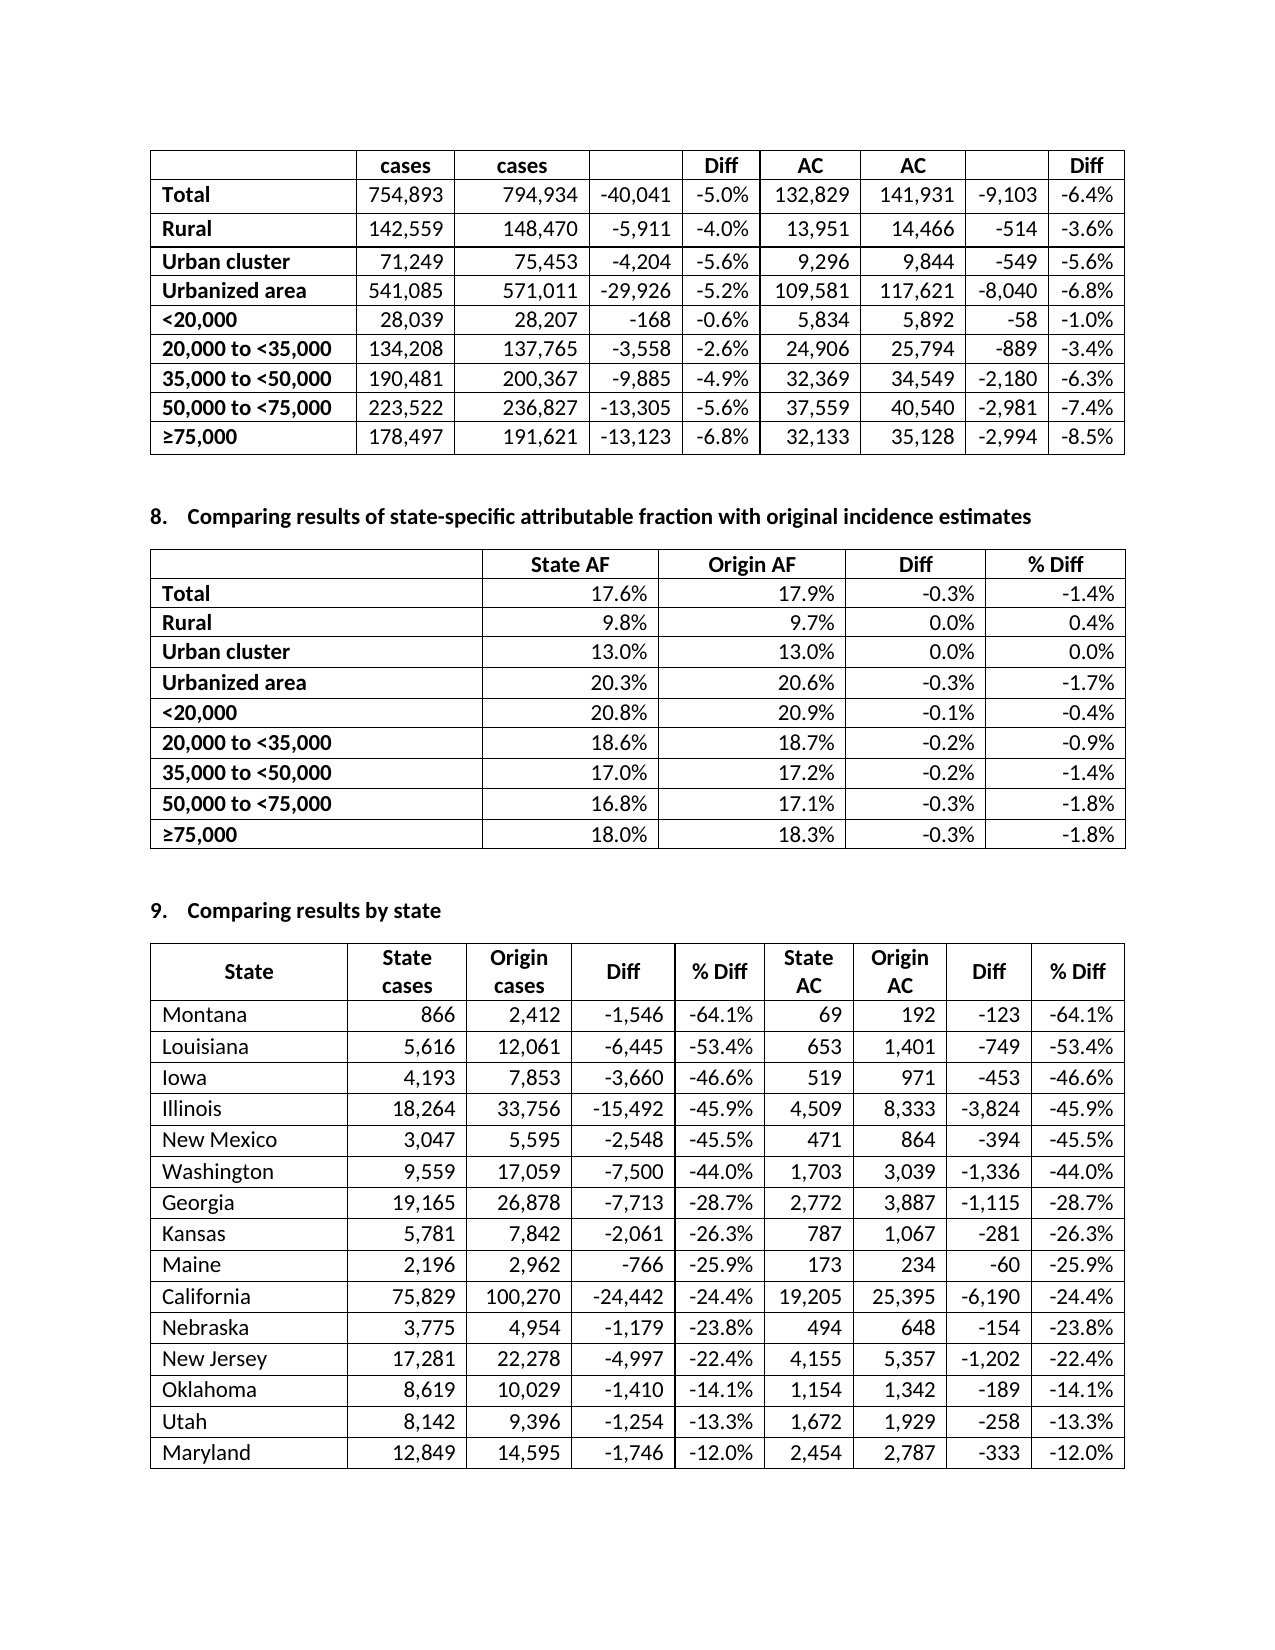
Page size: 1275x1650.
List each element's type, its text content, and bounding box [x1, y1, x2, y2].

table_cell 1,703 [765, 1157, 853, 1187]
table_cell -1,336 [947, 1157, 1031, 1187]
table_cell -1.8% [986, 820, 1125, 848]
table_cell -45.9% [676, 1094, 764, 1124]
table_cell Utah [151, 1407, 347, 1437]
table_cell 17.2% [659, 759, 845, 788]
table_cell 190,481 [357, 364, 454, 392]
table_cell -766 [572, 1251, 674, 1281]
table_cell 3,047 [348, 1126, 466, 1156]
table_cell -53.4% [1032, 1032, 1124, 1062]
table_cell -4,204 [590, 248, 682, 275]
table_cell 494 [765, 1313, 853, 1343]
table_cell -749 [947, 1032, 1031, 1062]
table_cell 1,342 [854, 1376, 946, 1406]
table_cell -5,911 [590, 214, 682, 246]
table_cell 0.4% [986, 608, 1125, 636]
table_cell -189 [947, 1376, 1031, 1406]
table_cell -514 [966, 214, 1048, 246]
table_cell 471 [765, 1126, 853, 1156]
table_cell 4,509 [765, 1094, 853, 1124]
table_cell 7,853 [467, 1063, 571, 1093]
table_cell -4.0% [683, 214, 759, 246]
table_cell -24,442 [572, 1282, 674, 1312]
table_cell -394 [947, 1126, 1031, 1156]
table_header Diff [966, 151, 1048, 179]
table_header Diff [846, 550, 985, 578]
table_cell Georgia [151, 1188, 347, 1218]
table_cell -1,115 [947, 1188, 1031, 1218]
table_cell 109,581 [761, 276, 860, 304]
table_cell -14.1% [1032, 1376, 1124, 1406]
table_cell -3,824 [947, 1094, 1031, 1124]
table_header Origin AC [861, 151, 965, 179]
table_cell 9.7% [659, 608, 845, 636]
table_header Origin cases [467, 944, 571, 999]
table_cell -23.8% [676, 1313, 764, 1343]
table_cell -0.3% [846, 579, 985, 607]
table_cell -12.0% [1032, 1438, 1124, 1468]
table_cell -45.5% [676, 1126, 764, 1156]
table_cell 8,142 [348, 1407, 466, 1437]
table_cell 191,621 [455, 422, 589, 454]
table_cell -0.3% [846, 820, 985, 848]
table_cell -258 [947, 1407, 1031, 1437]
table_cell 20,000 to <35,000 [151, 728, 482, 757]
table_cell 519 [765, 1063, 853, 1093]
table_cell 3,775 [348, 1313, 466, 1343]
table_cell 4,954 [467, 1313, 571, 1343]
table_cell -44.0% [1032, 1157, 1124, 1187]
table_cell 2,196 [348, 1251, 466, 1281]
table_cell -5.6% [1049, 248, 1124, 275]
table_cell 17.1% [659, 789, 845, 819]
table_cell -22.4% [676, 1344, 764, 1374]
table_cell 1,067 [854, 1219, 946, 1249]
table_cell 12,849 [348, 1438, 466, 1468]
table_cell 3,039 [854, 1157, 946, 1187]
table_cell 20,000 to <35,000 [151, 335, 356, 363]
table_cell -0.3% [846, 668, 985, 697]
table_header Diff [590, 151, 682, 179]
table_cell -0.9% [986, 728, 1125, 757]
table_cell Maine [151, 1251, 347, 1281]
table_cell 1,672 [765, 1407, 853, 1437]
table_cell 18.6% [483, 728, 658, 757]
table_cell 5,357 [854, 1344, 946, 1374]
table_cell 9,844 [861, 248, 965, 275]
table_cell 5,616 [348, 1032, 466, 1062]
table_cell -1,546 [572, 1001, 674, 1031]
table_cell 5,595 [467, 1126, 571, 1156]
table_cell -1,179 [572, 1313, 674, 1343]
table_cell Urban cluster [151, 637, 482, 667]
table_cell 8,619 [348, 1376, 466, 1406]
table_cell Rural [151, 608, 482, 636]
list Comparing results by state [150, 896, 1125, 924]
table_cell 17.9% [659, 579, 845, 607]
table_header State cases [348, 944, 466, 999]
table_cell New Mexico [151, 1126, 347, 1156]
table_cell Urban cluster [151, 248, 356, 275]
table_cell -889 [966, 335, 1048, 363]
table_cell 541,085 [357, 276, 454, 304]
table_cell -2,061 [572, 1219, 674, 1249]
table_cell 12,061 [467, 1032, 571, 1062]
table_cell 18,264 [348, 1094, 466, 1124]
table_cell -2,180 [966, 364, 1048, 392]
table_cell 16.8% [483, 789, 658, 819]
table_cell 864 [854, 1126, 946, 1156]
table_cell 4,155 [765, 1344, 853, 1374]
table_cell -45.5% [1032, 1126, 1124, 1156]
table_cell 28,039 [357, 306, 454, 333]
table_cell -1,410 [572, 1376, 674, 1406]
table_cell 50,000 to <75,000 [151, 393, 356, 421]
table_cell 10,029 [467, 1376, 571, 1406]
table_header Origin AF [659, 550, 845, 578]
table_cell -3,558 [590, 335, 682, 363]
table_cell 75,829 [348, 1282, 466, 1312]
table_cell 4,193 [348, 1063, 466, 1093]
table_cell -28.7% [676, 1188, 764, 1218]
table_header Diff [572, 944, 674, 999]
table_cell 648 [854, 1313, 946, 1343]
table_cell -64.1% [1032, 1001, 1124, 1031]
table_cell Nebraska [151, 1313, 347, 1343]
table_header [151, 550, 482, 578]
table_cell 223,522 [357, 393, 454, 421]
table_cell 2,787 [854, 1438, 946, 1468]
table_cell -6.4% [1049, 180, 1124, 213]
table_cell 2,962 [467, 1251, 571, 1281]
table_cell -123 [947, 1001, 1031, 1031]
table_cell -453 [947, 1063, 1031, 1093]
table_cell Urbanized area [151, 668, 482, 697]
table_cell -1.8% [986, 789, 1125, 819]
table_cell -8.5% [1049, 422, 1124, 454]
table_cell 28,207 [455, 306, 589, 333]
table_cell -8,040 [966, 276, 1048, 304]
table_cell 148,470 [455, 214, 589, 246]
table_cell -26.3% [1032, 1219, 1124, 1249]
table_cell -333 [947, 1438, 1031, 1468]
table_cell -9,103 [966, 180, 1048, 213]
table_cell 5,892 [861, 306, 965, 333]
table_cell -45.9% [1032, 1094, 1124, 1124]
table_cell 20.8% [483, 699, 658, 727]
table_cell 34,549 [861, 364, 965, 392]
table_cell -2,981 [966, 393, 1048, 421]
table_cell 26,878 [467, 1188, 571, 1218]
table_cell 14,595 [467, 1438, 571, 1468]
table_cell 0.0% [846, 608, 985, 636]
table_cell 117,621 [861, 276, 965, 304]
table_cell 20.6% [659, 668, 845, 697]
table_cell 35,128 [861, 422, 965, 454]
table_cell -24.4% [676, 1282, 764, 1312]
table_cell -1.4% [986, 759, 1125, 788]
table_cell 35,000 to <50,000 [151, 364, 356, 392]
table_cell -28.7% [1032, 1188, 1124, 1218]
table_cell 200,367 [455, 364, 589, 392]
table_cell -13.3% [1032, 1407, 1124, 1437]
table_cell -6,445 [572, 1032, 674, 1062]
table_cell 2,412 [467, 1001, 571, 1031]
table_cell Montana [151, 1001, 347, 1031]
table_cell 69 [765, 1001, 853, 1031]
table_cell -58 [966, 306, 1048, 333]
table_cell 192 [854, 1001, 946, 1031]
table_cell -1.7% [986, 668, 1125, 697]
table_cell -6.8% [683, 422, 759, 454]
table_cell ≥75,000 [151, 820, 482, 848]
table_cell -25.9% [676, 1251, 764, 1281]
table_cell -5.6% [683, 393, 759, 421]
table_cell 134,208 [357, 335, 454, 363]
table_cell 35,000 to <50,000 [151, 759, 482, 788]
table_cell 9,396 [467, 1407, 571, 1437]
table_cell -24.4% [1032, 1282, 1124, 1312]
table_header Origin AC [854, 944, 946, 999]
table_cell -9,885 [590, 364, 682, 392]
table_cell -7,713 [572, 1188, 674, 1218]
table_header [151, 151, 356, 179]
table_cell -14.1% [676, 1376, 764, 1406]
table_header State AC [761, 151, 860, 179]
table_header % Diff [683, 151, 759, 179]
table_cell -2,548 [572, 1126, 674, 1156]
table_header % Diff [1032, 944, 1124, 999]
table_cell 25,794 [861, 335, 965, 363]
table_header State AF [483, 550, 658, 578]
table_cell 50,000 to <75,000 [151, 789, 482, 819]
table_cell 71,249 [357, 248, 454, 275]
table_cell -1.4% [986, 579, 1125, 607]
table_cell 75,453 [455, 248, 589, 275]
table_header % Diff [676, 944, 764, 999]
table_cell 132,829 [761, 180, 860, 213]
table_cell 20.9% [659, 699, 845, 727]
table_cell 18.0% [483, 820, 658, 848]
table_cell 40,540 [861, 393, 965, 421]
table_cell 13.0% [483, 637, 658, 667]
table_cell 14,466 [861, 214, 965, 246]
table_cell 3,887 [854, 1188, 946, 1218]
table_cell 22,278 [467, 1344, 571, 1374]
table_cell 9,559 [348, 1157, 466, 1187]
table_cell -3.4% [1049, 335, 1124, 363]
table_cell 2,454 [765, 1438, 853, 1468]
table_cell -7.4% [1049, 393, 1124, 421]
table_cell 24,906 [761, 335, 860, 363]
table_cell 17.6% [483, 579, 658, 607]
table_cell 1,154 [765, 1376, 853, 1406]
table_cell -15,492 [572, 1094, 674, 1124]
table_cell Kansas [151, 1219, 347, 1249]
table_cell -13,123 [590, 422, 682, 454]
table_header Diff [947, 944, 1031, 999]
table_cell 0.0% [986, 637, 1125, 667]
table_cell 2,772 [765, 1188, 853, 1218]
table_cell 234 [854, 1251, 946, 1281]
table_header State AC [765, 944, 853, 999]
table_cell Total [151, 579, 482, 607]
table_cell 141,931 [861, 180, 965, 213]
table_cell -1,746 [572, 1438, 674, 1468]
table_cell Total [151, 180, 356, 213]
table_cell -5.0% [683, 180, 759, 213]
table_cell 173 [765, 1251, 853, 1281]
table_cell 100,270 [467, 1282, 571, 1312]
table_cell 7,842 [467, 1219, 571, 1249]
table_cell -2.6% [683, 335, 759, 363]
table_cell -0.1% [846, 699, 985, 727]
table_cell -3.6% [1049, 214, 1124, 246]
table_cell -4,997 [572, 1344, 674, 1374]
table_cell 142,559 [357, 214, 454, 246]
table_cell Oklahoma [151, 1376, 347, 1406]
table_cell -26.3% [676, 1219, 764, 1249]
table_cell Illinois [151, 1094, 347, 1124]
table_cell -549 [966, 248, 1048, 275]
table_cell 32,133 [761, 422, 860, 454]
table_cell 17,281 [348, 1344, 466, 1374]
table_cell 37,559 [761, 393, 860, 421]
table_cell 17,059 [467, 1157, 571, 1187]
table_cell -6.8% [1049, 276, 1124, 304]
table_cell 0.0% [846, 637, 985, 667]
table_cell -1.0% [1049, 306, 1124, 333]
table_cell 9.8% [483, 608, 658, 636]
table_cell 787 [765, 1219, 853, 1249]
table_cell 8,333 [854, 1094, 946, 1124]
table_cell 19,165 [348, 1188, 466, 1218]
table_cell Maryland [151, 1438, 347, 1468]
table_cell -0.2% [846, 728, 985, 757]
table_cell -40,041 [590, 180, 682, 213]
table_cell -13.3% [676, 1407, 764, 1437]
table_cell New Jersey [151, 1344, 347, 1374]
table_cell -0.2% [846, 759, 985, 788]
table_cell Louisiana [151, 1032, 347, 1062]
table_cell <20,000 [151, 306, 356, 333]
table_cell 236,827 [455, 393, 589, 421]
table_cell 794,934 [455, 180, 589, 213]
table_cell 571,011 [455, 276, 589, 304]
table_cell -3,660 [572, 1063, 674, 1093]
table_cell -25.9% [1032, 1251, 1124, 1281]
table_cell -23.8% [1032, 1313, 1124, 1343]
table_cell Iowa [151, 1063, 347, 1093]
table_cell 754,893 [357, 180, 454, 213]
table_cell 17.0% [483, 759, 658, 788]
table_cell 20.3% [483, 668, 658, 697]
table_header State cases [357, 151, 454, 179]
table_cell -5.2% [683, 276, 759, 304]
list Comparing results of state-specific attributable fraction with original incidence estimates [150, 502, 1125, 530]
table_cell 5,781 [348, 1219, 466, 1249]
table_cell 178,497 [357, 422, 454, 454]
table_cell -13,305 [590, 393, 682, 421]
table_cell 19,205 [765, 1282, 853, 1312]
table_cell -44.0% [676, 1157, 764, 1187]
table_cell -168 [590, 306, 682, 333]
table_cell 866 [348, 1001, 466, 1031]
table_cell -46.6% [1032, 1063, 1124, 1093]
table_header % Diff [1049, 151, 1124, 179]
table_cell 653 [765, 1032, 853, 1062]
table_cell -0.6% [683, 306, 759, 333]
table_cell -22.4% [1032, 1344, 1124, 1374]
table_cell 5,834 [761, 306, 860, 333]
table_cell -1,254 [572, 1407, 674, 1437]
table_cell -0.4% [986, 699, 1125, 727]
table_cell -6.3% [1049, 364, 1124, 392]
table_cell -29,926 [590, 276, 682, 304]
table_cell ≥75,000 [151, 422, 356, 454]
table_cell -46.6% [676, 1063, 764, 1093]
table_cell Urbanized area [151, 276, 356, 304]
table_cell 137,765 [455, 335, 589, 363]
table_cell -154 [947, 1313, 1031, 1343]
table_cell California [151, 1282, 347, 1312]
table_cell Rural [151, 214, 356, 246]
table_cell -53.4% [676, 1032, 764, 1062]
table_cell -12.0% [676, 1438, 764, 1468]
table_cell 18.7% [659, 728, 845, 757]
table_cell 13,951 [761, 214, 860, 246]
table_header State [151, 944, 347, 999]
table_cell -281 [947, 1219, 1031, 1249]
table_cell -2,994 [966, 422, 1048, 454]
table_cell -60 [947, 1251, 1031, 1281]
table_cell -4.9% [683, 364, 759, 392]
table_cell <20,000 [151, 699, 482, 727]
table_header % Diff [986, 550, 1125, 578]
table_cell -1,202 [947, 1344, 1031, 1374]
table_cell -6,190 [947, 1282, 1031, 1312]
table_cell 33,756 [467, 1094, 571, 1124]
table_cell 971 [854, 1063, 946, 1093]
table_cell -0.3% [846, 789, 985, 819]
table_cell -64.1% [676, 1001, 764, 1031]
table_header Origin cases [455, 151, 589, 179]
table_cell 1,929 [854, 1407, 946, 1437]
table_cell -7,500 [572, 1157, 674, 1187]
table_cell 1,401 [854, 1032, 946, 1062]
table_cell Washington [151, 1157, 347, 1187]
table_cell 18.3% [659, 820, 845, 848]
table_cell 9,296 [761, 248, 860, 275]
table_cell 32,369 [761, 364, 860, 392]
table_cell 25,395 [854, 1282, 946, 1312]
table_cell 13.0% [659, 637, 845, 667]
table_cell -5.6% [683, 248, 759, 275]
